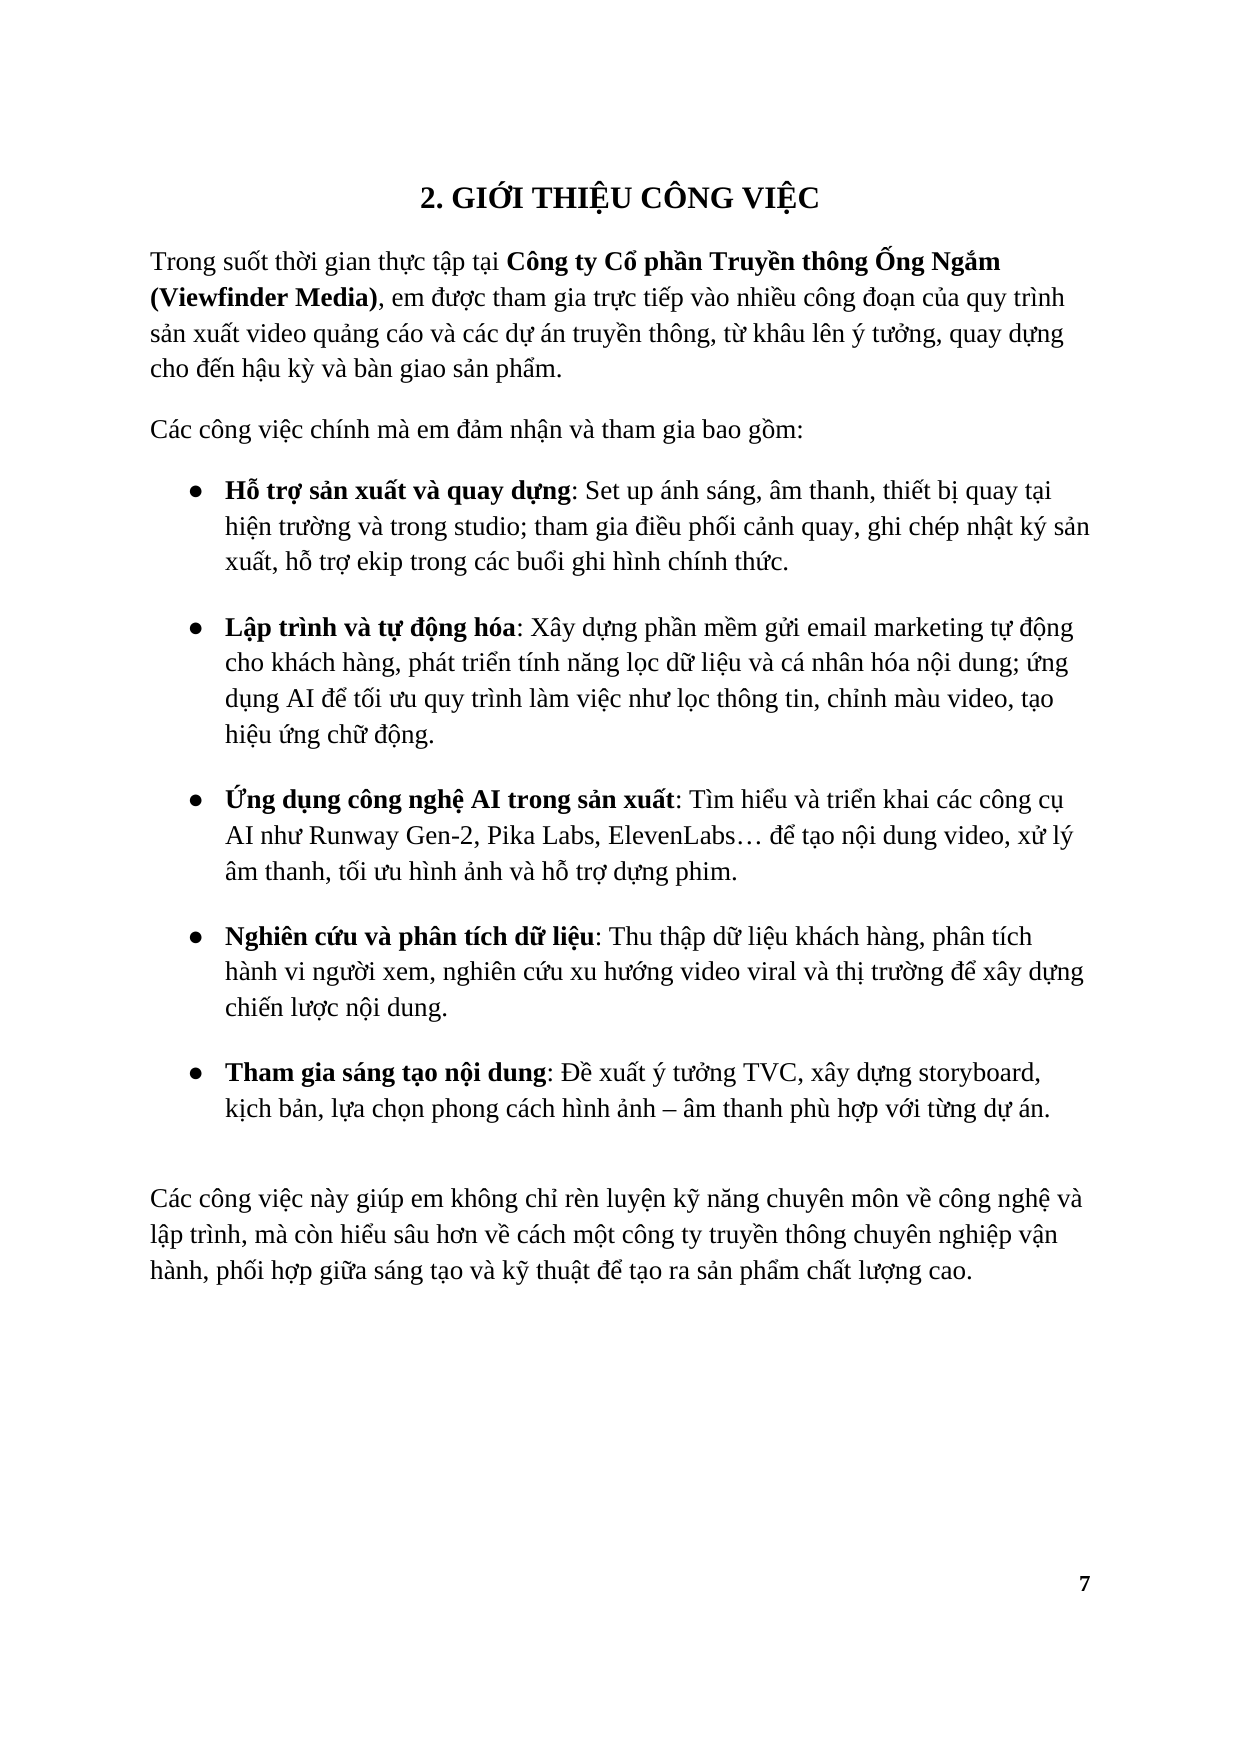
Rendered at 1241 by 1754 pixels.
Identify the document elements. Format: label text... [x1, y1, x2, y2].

text Các công việc này giúp em không chỉ rèn luyện kỹ năng chuyên môn về công nghệ và lập trình, mà còn hiểu sâu hơn về cách một công ty truyền thông chuyên nghiệp vận hành, phối hợp giữa sáng tạo và kỹ thuật để tạo ra sản phẩm chất lượng cao. [150, 1182, 1090, 1285]
text Các công việc chính mà em đảm nhận và tham gia bao gồm: [150, 413, 1090, 444]
list Ứng dụng công nghệ AI trong sản xuất: Tìm hiểu và triển khai các công cụ AI như Runway Gen-2, Pika Labs, ElevenLabs… để tạo nội dung video, xử lý âm thanh, tối ưu hình ảnh và hỗ trợ dựng phim. [187, 783, 1090, 916]
subtitle 2. GIỚI THIỆU CÔNG VIỆC [150, 179, 1090, 215]
list Tham gia sáng tạo nội dung: Đề xuất ý tưởng TVC, xây dựng storyboard, kịch bản, lựa chọn phong cách hình ảnh – âm thanh phù hợp với từng dự án. [187, 1056, 1090, 1153]
text Trong suốt thời gian thực tập tại Công ty Cổ phần Truyền thông Ống Ngắm (Viewfinder Media), em được tham gia trực tiếp vào nhiều công đoạn của quy trình sản xuất video quảng cáo và các dự án truyền thông, từ khâu lên ý tưởng, quay dựng cho đến hậu kỳ và bàn giao sản phẩm. [150, 245, 1090, 384]
list Hỗ trợ sản xuất và quay dựng: Set up ánh sáng, âm thanh, thiết bị quay tại hiện trường và trong studio; tham gia điều phối cảnh quay, ghi chép nhật ký sản xuất, hỗ trợ ekip trong các buổi ghi hình chính thức. [187, 474, 1090, 607]
list Lập trình và tự động hóa: Xây dựng phần mềm gửi email marketing tự động cho khách hàng, phát triển tính năng lọc dữ liệu và cá nhân hóa nội dung; ứng dụng AI để tối ưu quy trình làm việc như lọc thông tin, chỉnh màu video, tạo hiệu ứng chữ động. [187, 611, 1090, 779]
list Nghiên cứu và phân tích dữ liệu: Thu thập dữ liệu khách hàng, phân tích hành vi người xem, nghiên cứu xu hướng video viral và thị trường để xây dựng chiến lược nội dung. [187, 920, 1090, 1053]
